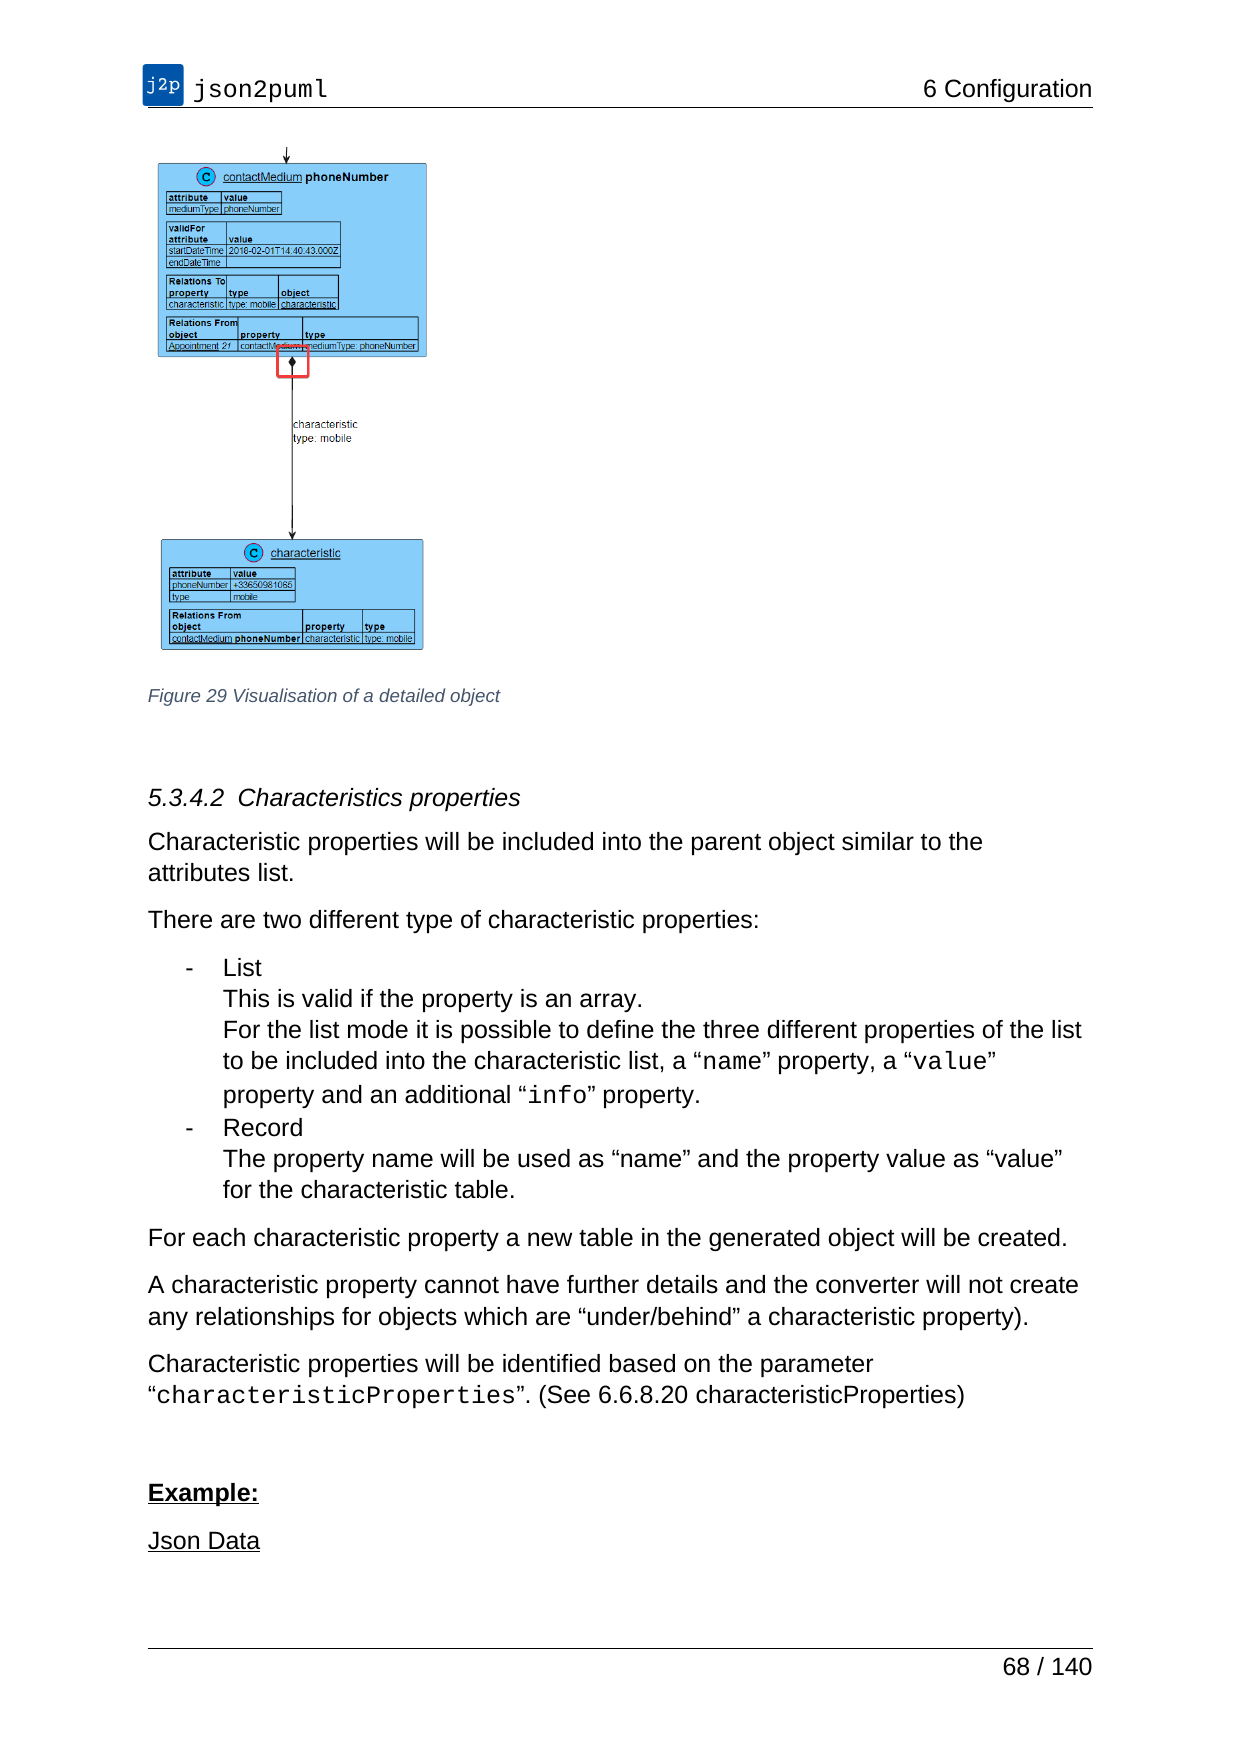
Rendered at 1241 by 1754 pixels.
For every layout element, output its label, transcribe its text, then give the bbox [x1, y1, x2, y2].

picture [142, 64, 184, 106]
picture [147, 147, 436, 666]
text There are two different type of characteristic properties: [148, 906, 1093, 934]
text Example: [148, 1478, 1093, 1507]
text Characteristic properties will be included into the parent object similar to the attributes list. [148, 827, 1093, 887]
text Characteristic properties will be identified based on the parameter “characteristicProperties”. (See 6.6.8.20 characteristicProperties) [148, 1349, 1093, 1411]
list List This is valid if the property is an array. For the list mode it is possible to define the three different properties of the list to be included into the characteristic list, a “name” property, a “value” property and an additional “info” property. [185, 953, 1093, 1111]
subtitle Characteristics properties [148, 783, 1093, 812]
text For each characteristic property a new table in the generated object will be created. [148, 1223, 1093, 1251]
list Record The property name will be used as “name” and the property value as “value” for the characteristic table. [185, 1113, 1093, 1204]
text Json Data [148, 1526, 1093, 1554]
text Figure 29 Visualisation of a detailed object [148, 685, 1093, 706]
text A characteristic property cannot have further details and the converter will not create any relationships for objects which are “under/behind” a characteristic property). [148, 1270, 1093, 1330]
